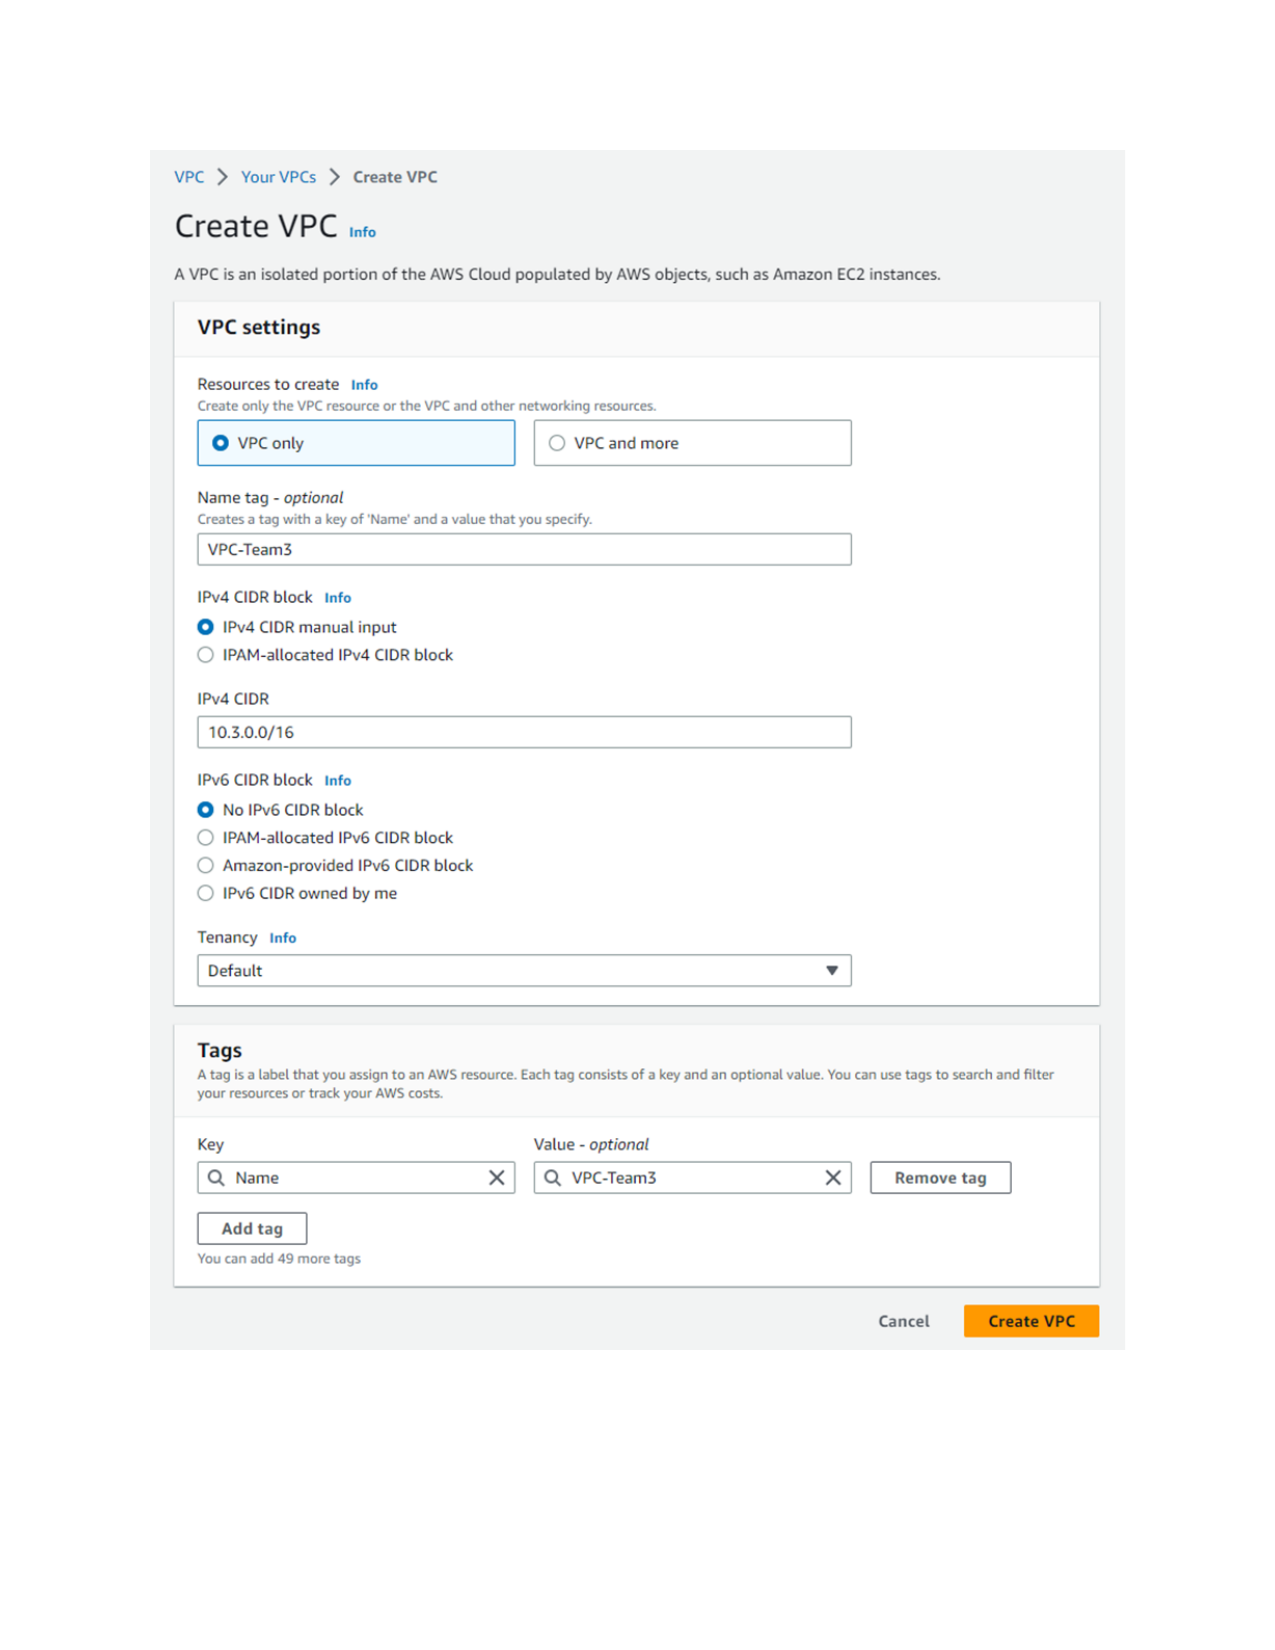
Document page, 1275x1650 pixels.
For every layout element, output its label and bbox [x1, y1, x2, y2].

picture [150, 150, 1125, 1350]
